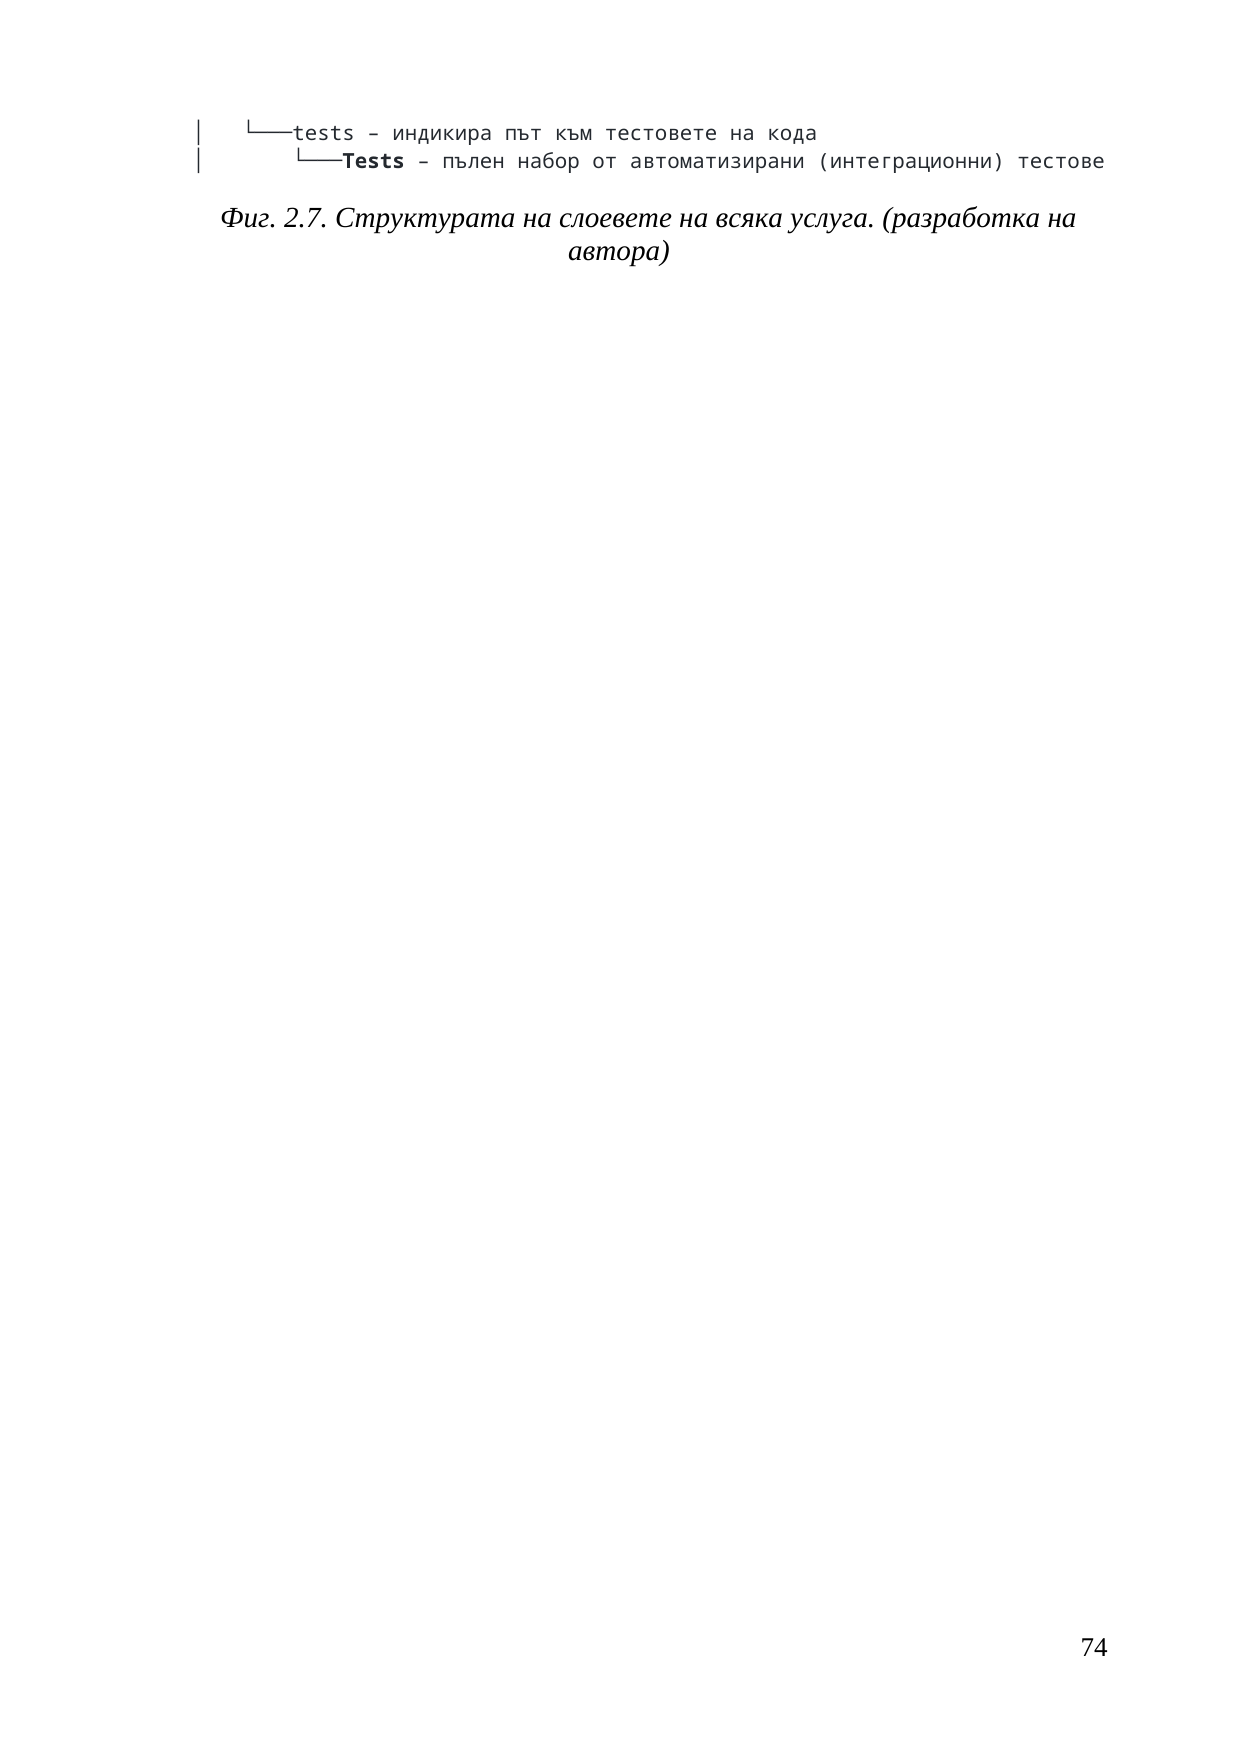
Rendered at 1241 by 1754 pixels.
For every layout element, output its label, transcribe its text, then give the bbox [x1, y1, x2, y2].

title Фиг. 2.7. Структурата на слоевете на всяка услуга. (разработка на автора) [133, 200, 1107, 267]
text │ └───Tests – пълен набор от автоматизирани (интеграционни) тестове [133, 147, 1107, 175]
text │ └───tests – индикира път към тестовете на кода [133, 118, 1107, 147]
